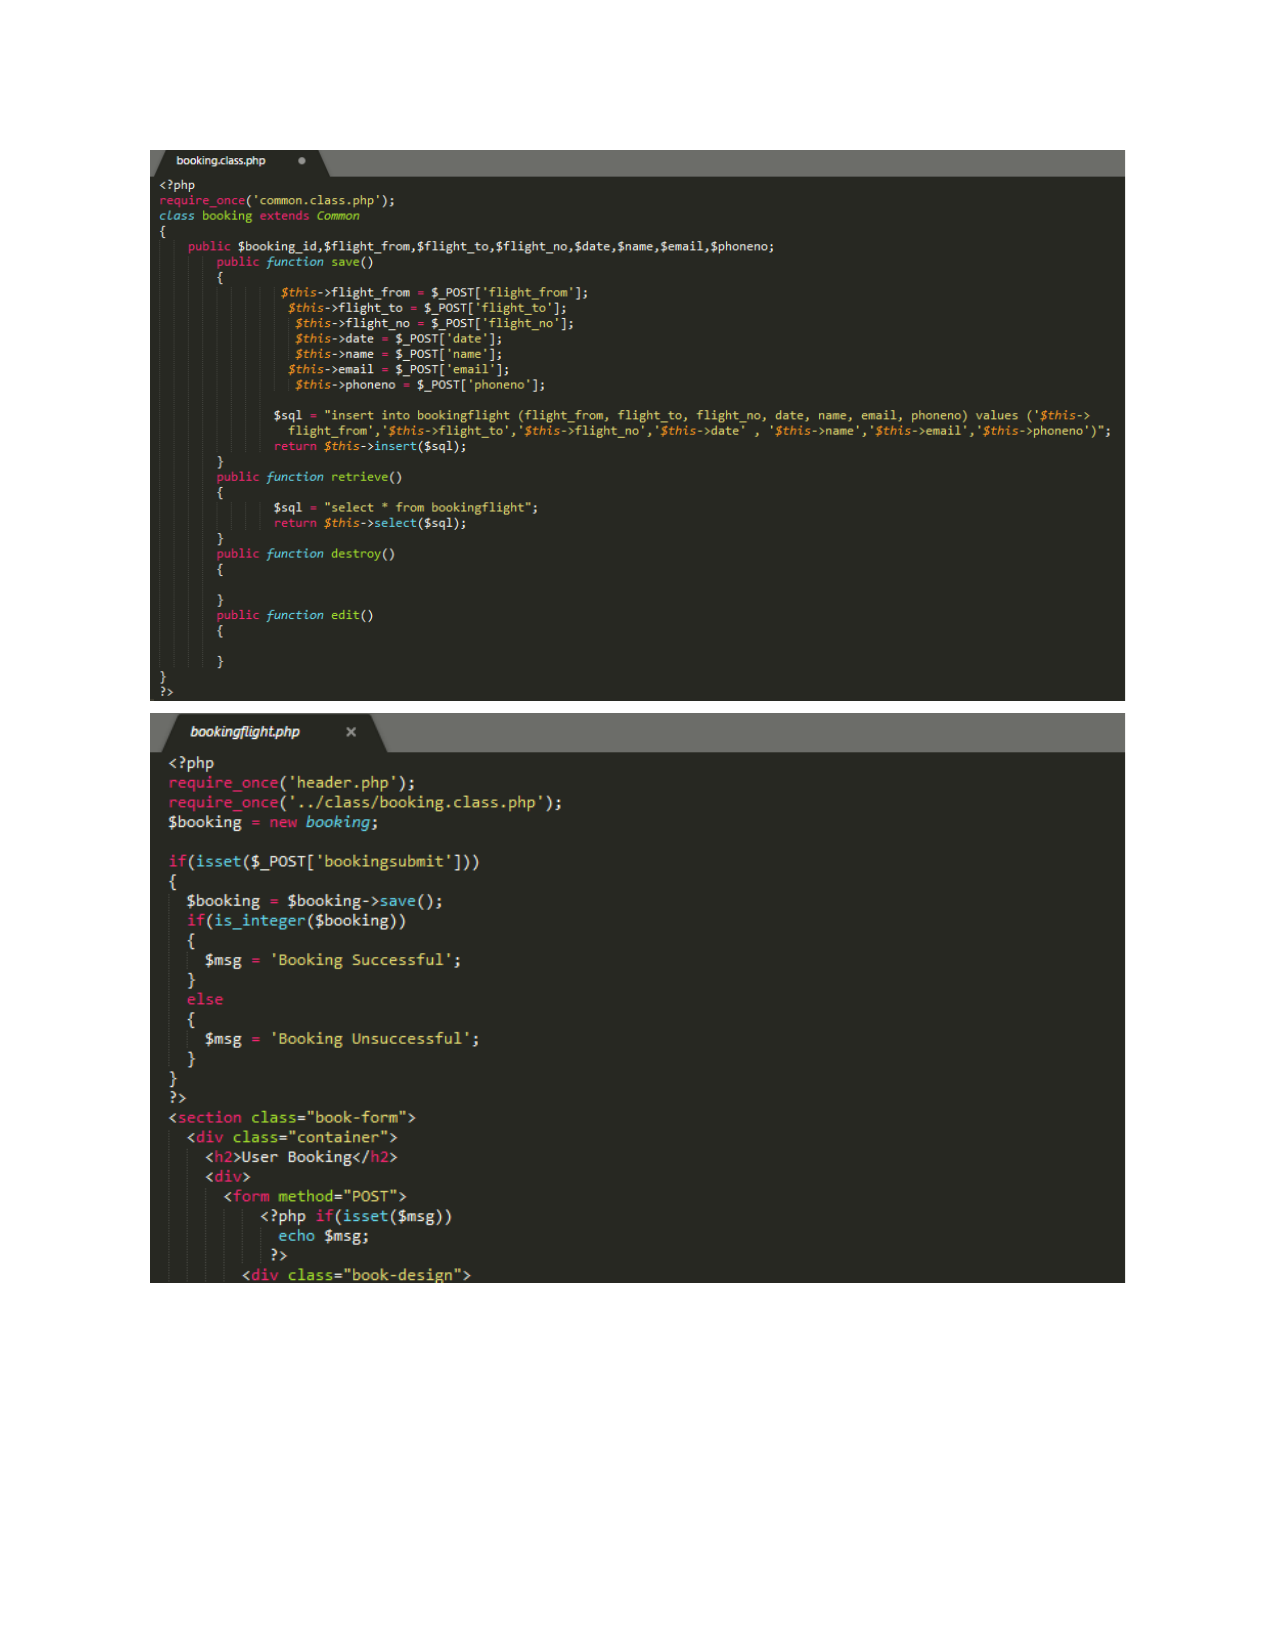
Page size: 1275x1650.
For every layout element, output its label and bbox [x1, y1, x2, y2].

picture [150, 713, 1125, 1283]
picture [150, 150, 1125, 701]
